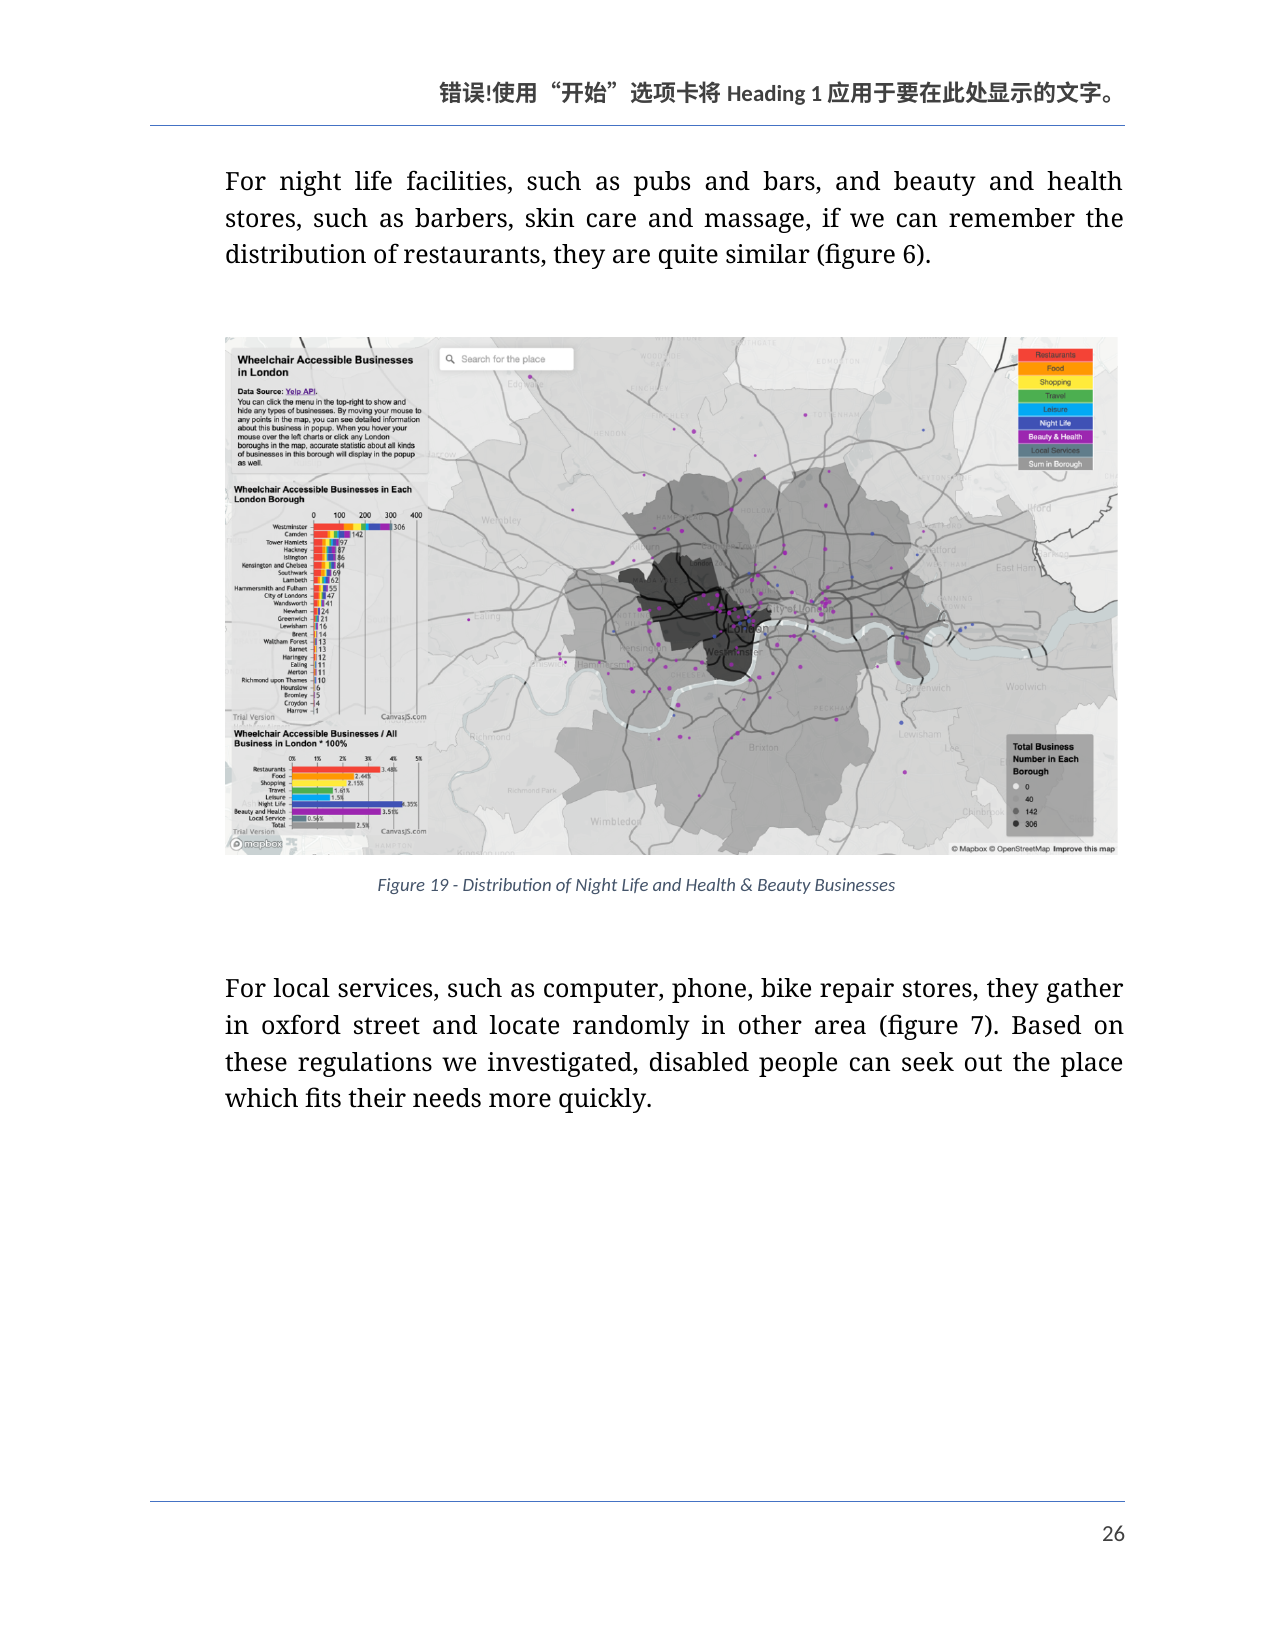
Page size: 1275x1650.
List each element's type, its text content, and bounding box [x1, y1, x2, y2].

text Figure 19 - Distribution of Night Life and Health & Beauty Businesses [150, 874, 1125, 897]
text For local services, such as computer, phone, bike repair stores, they gather in oxford street and locate randomly in other area (figure 7). Based on these regulations we investigated, disabled people can seek out the place which fits their needs more quickly. [225, 971, 1125, 1115]
picture [225, 337, 1118, 855]
text For night life facilities, such as pubs and bars, and beauty and health stores, such as barbers, skin care and massage, if we can remember the distribution of restaurants, they are quite similar (figure 6). [225, 163, 1125, 271]
